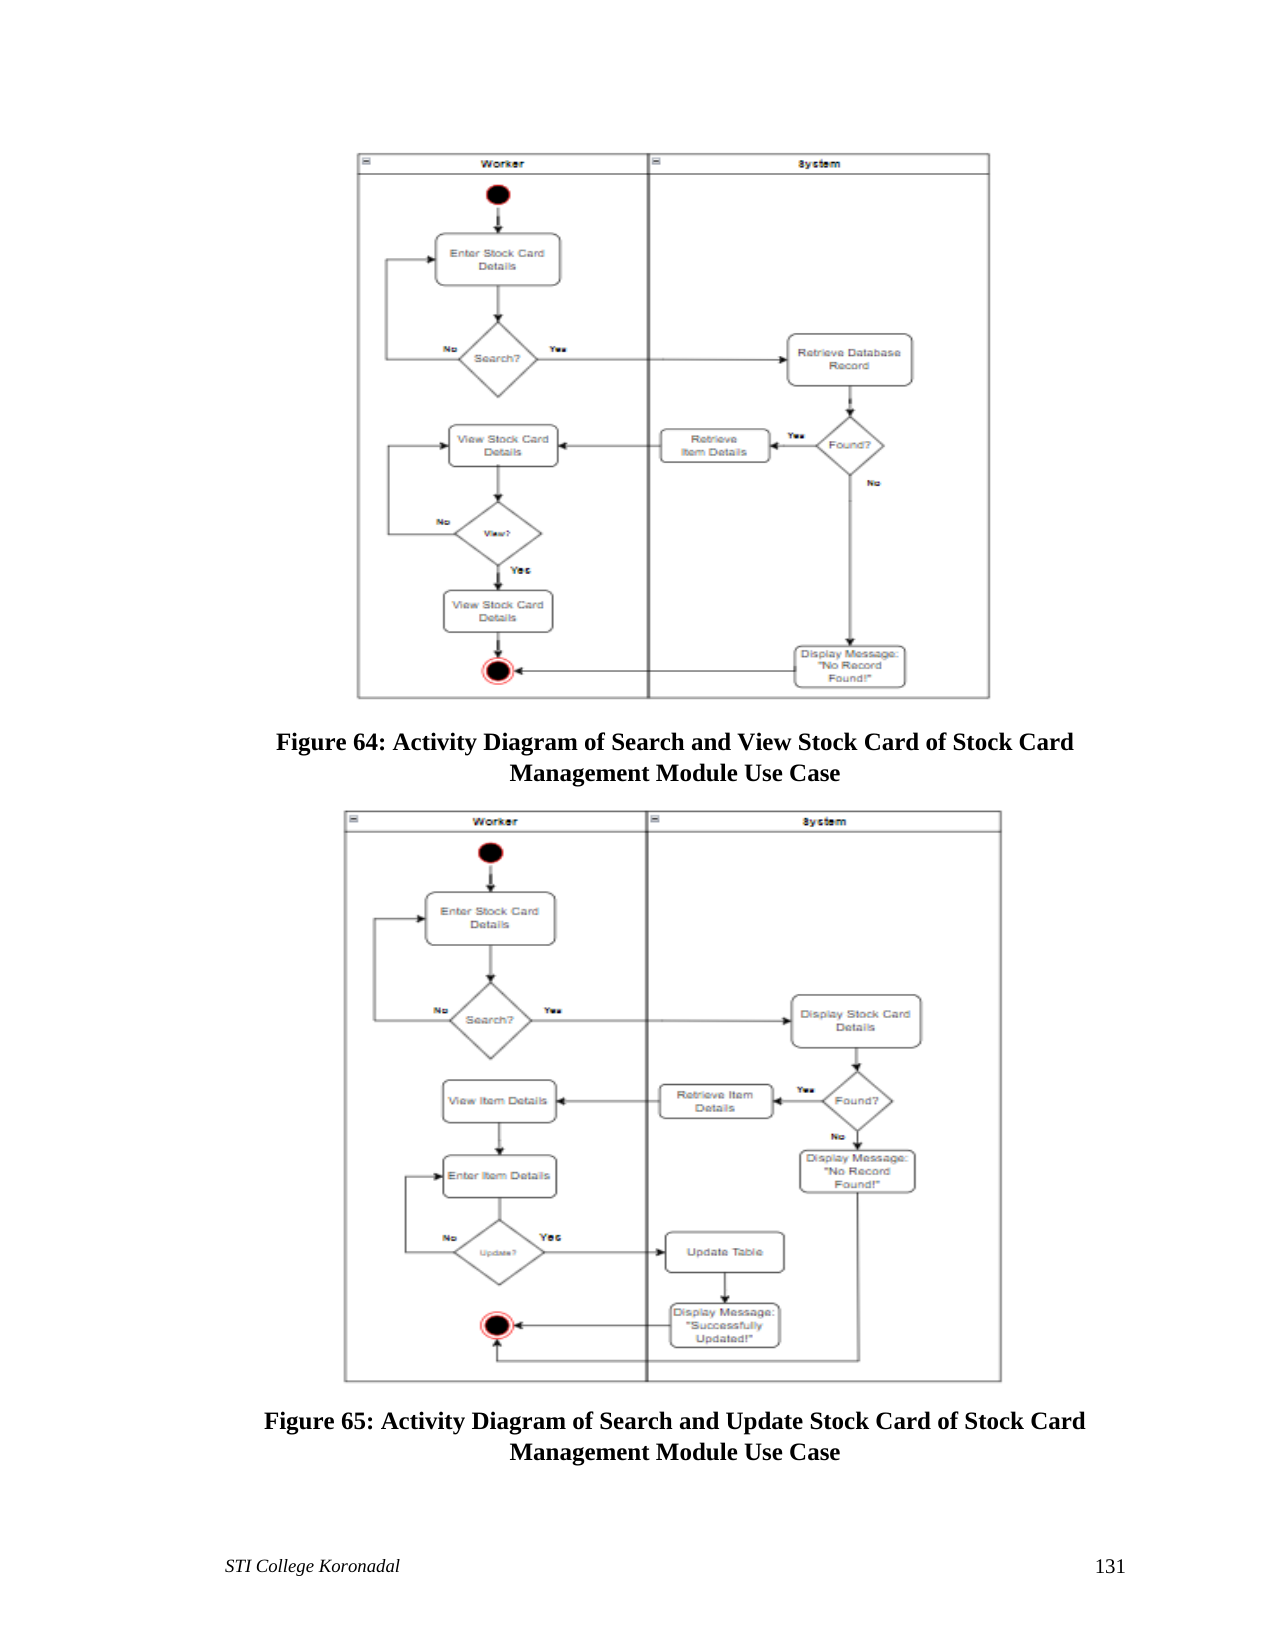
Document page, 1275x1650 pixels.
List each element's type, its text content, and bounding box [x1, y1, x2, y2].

text Figure 64: Activity Diagram of Search and View Stock Card of Stock Card Management Module Use Case [225, 727, 1125, 786]
picture [337, 805, 1013, 1388]
picture [352, 150, 998, 708]
text Figure 65: Activity Diagram of Search and Update Stock Card of Stock Card Management Module Use Case [225, 1406, 1125, 1466]
